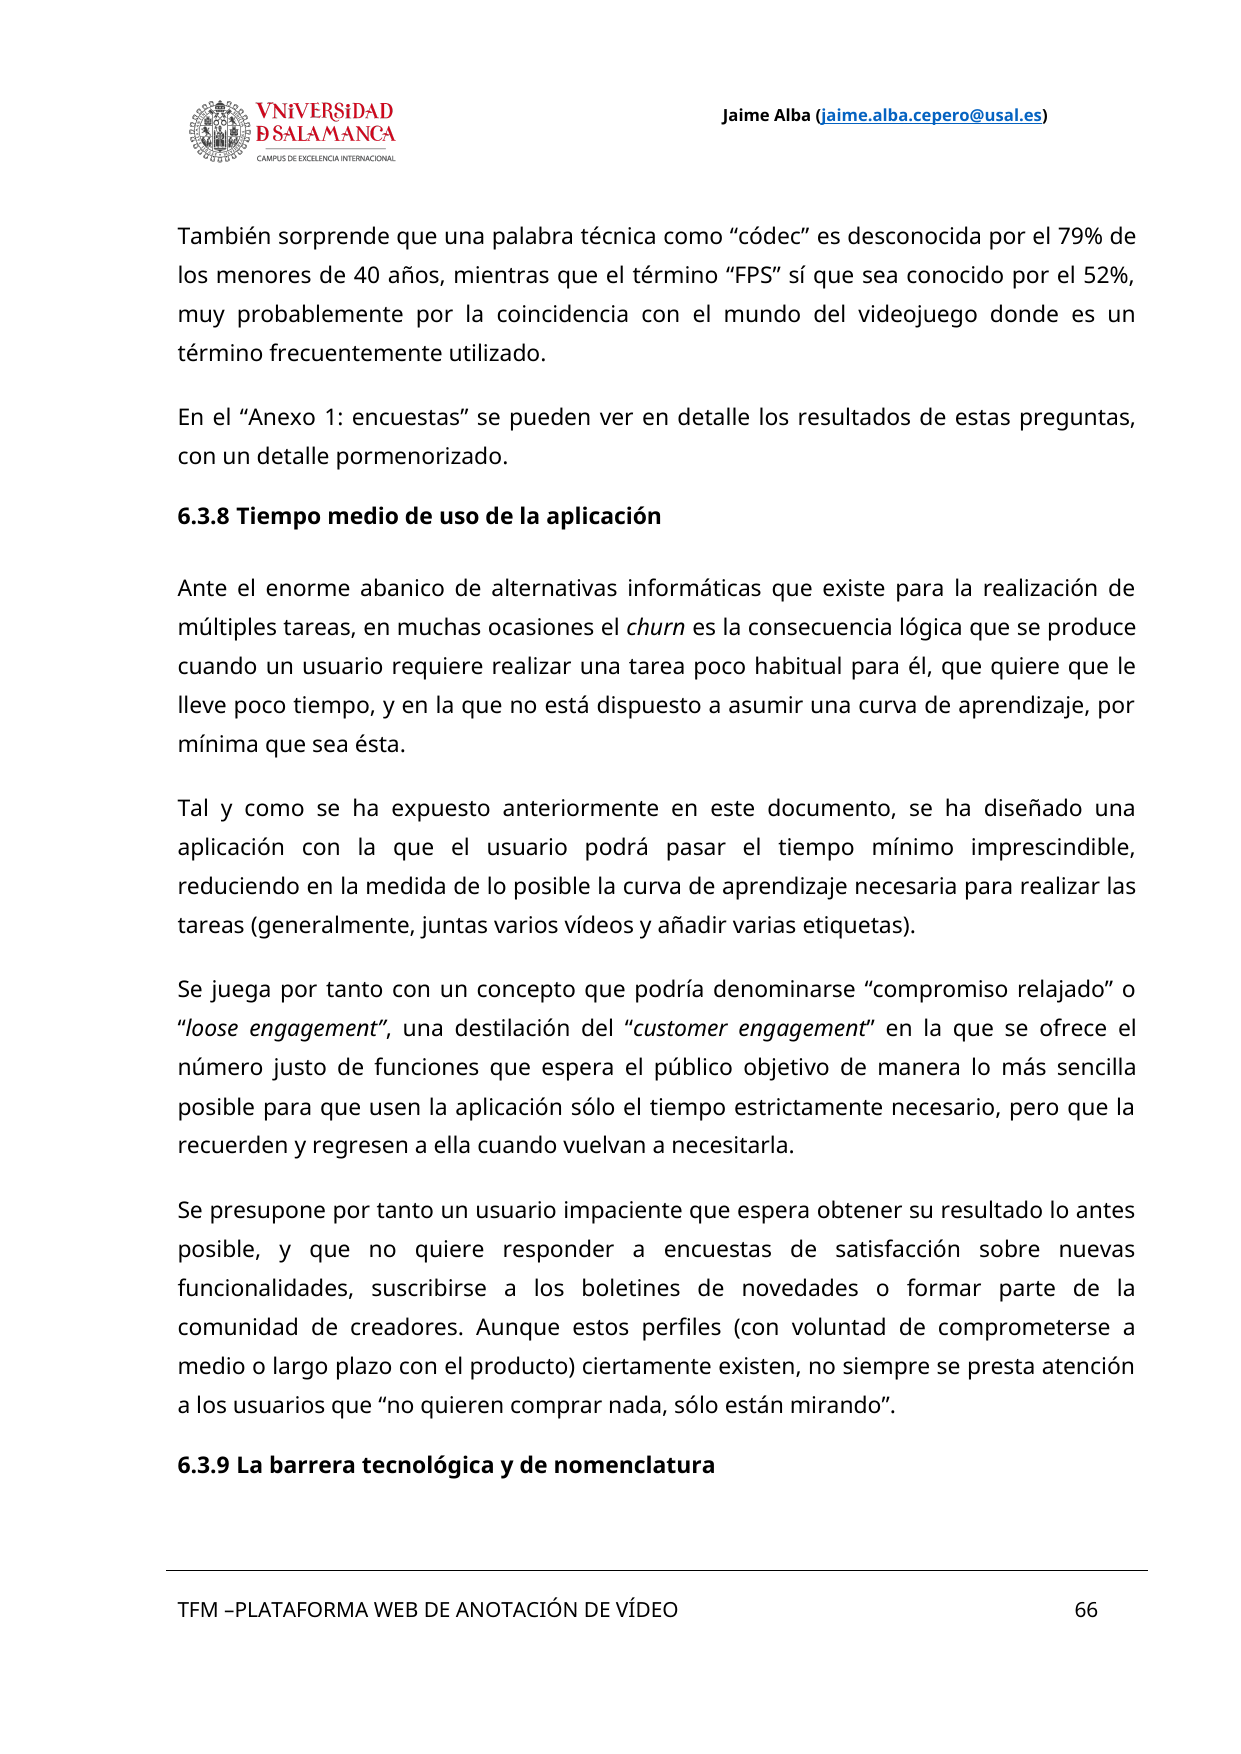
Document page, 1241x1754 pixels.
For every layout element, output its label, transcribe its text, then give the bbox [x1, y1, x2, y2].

subtitle La barrera tecnológica y de nomenclatura [177, 1449, 1137, 1480]
text En el “Anexo 1: encuestas” se pueden ver en detalle los resultados de estas preguntas, con un detalle pormenorizado. [177, 401, 1137, 471]
text Se presupone por tanto un usuario impaciente que espera obtener su resultado lo antes posible, y que no quiere responder a encuestas de satisfacción sobre nuevas funcionalidades, suscribirse a los boletines de novedades o formar parte de la comunidad de creadores. Aunque estos perfiles (con voluntad de comprometerse a medio o largo plazo con el producto) ciertamente existen, no siempre se presta atención a los usuarios que “no quieren comprar nada, sólo están mirando”. [177, 1193, 1137, 1420]
text Se juega por tanto con un concepto que podría denominarse “compromiso relajado” o “loose engagement”, una destilación del “customer engagement” en la que se ofrece el número justo de funciones que espera el público objetivo de manera lo más sencilla posible para que usen la aplicación sólo el tiempo estrictamente necesario, pero que la recuerden y regresen a ella cuando vuelvan a necesitarla. [177, 973, 1137, 1161]
text Ante el enorme abanico de alternativas informáticas que existe para la realización de múltiples tareas, en muchas ocasiones el churn es la consecuencia lógica que se produce cuando un usuario requiere realizar una tarea poco habitual para él, que quiere que le lleve poco tiempo, y en la que no está dispuesto a asumir una curva de aprendizaje, por mínima que sea ésta. [177, 572, 1137, 759]
subtitle Tiempo medio de uso de la aplicación [177, 500, 1137, 531]
picture [188, 99, 397, 163]
text Tal y como se ha expuesto anteriormente en este documento, se ha diseñado una aplicación con la que el usuario podrá pasar el tiempo mínimo imprescindible, reduciendo en la medida de lo posible la curva de aprendizaje necesaria para realizar las tareas (generalmente, juntas varios vídeos y añadir varias etiquetas). [177, 792, 1137, 940]
text También sorprende que una palabra técnica como “códec” es desconocida por el 79% de los menores de 40 años, mientras que el término “FPS” sí que sea conocido por el 52%, muy probablemente por la coincidencia con el mundo del videojuego donde es un término frecuentemente utilizado. [177, 219, 1137, 368]
